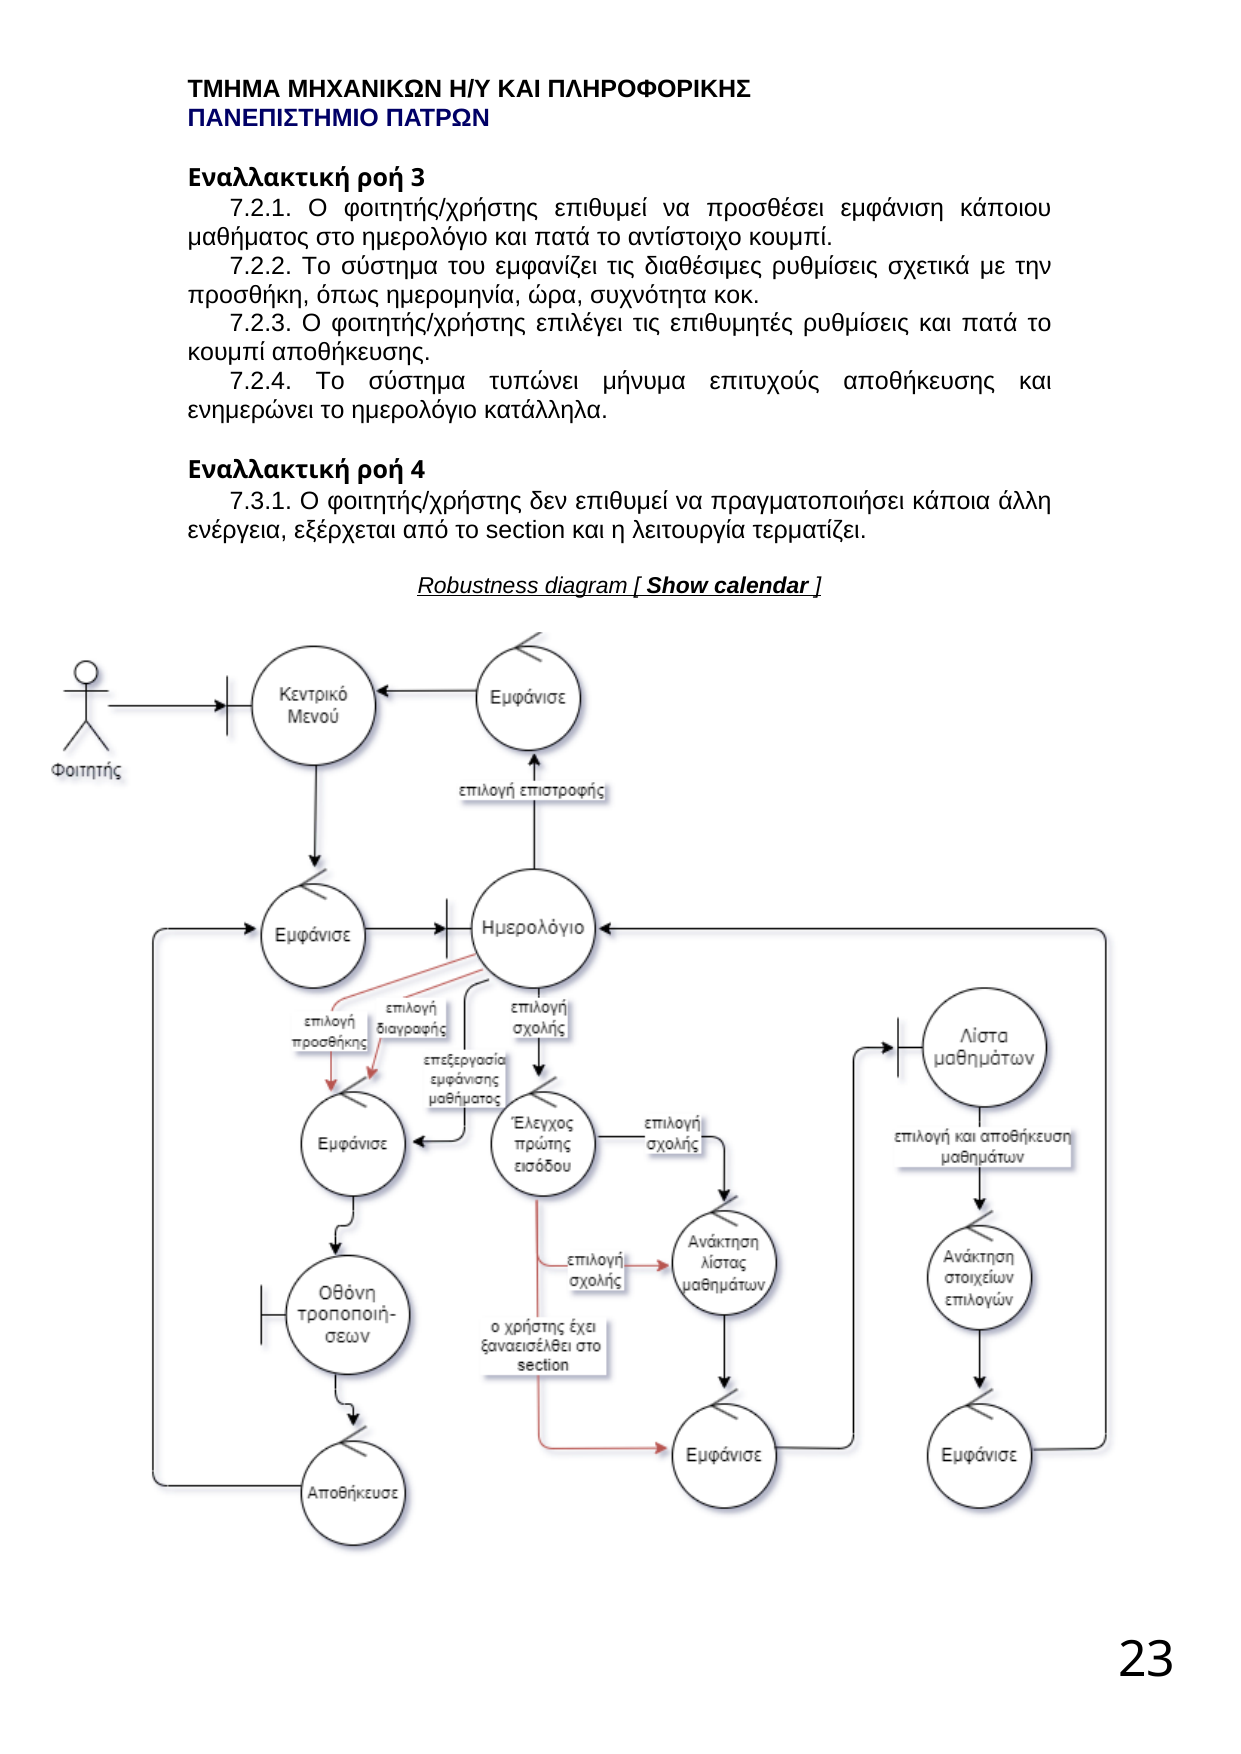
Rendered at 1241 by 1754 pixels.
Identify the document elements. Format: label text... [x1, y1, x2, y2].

text 7.2.2. Το σύστημα του εμφανίζει τις διαθέσιμες ρυθμίσεις σχετικά με την προσθήκη, όπως ημερομηνία, ώρα, συχνότητα κοκ. [187, 251, 1053, 308]
text 7.3.1. Ο φοιτητής/χρήστης δεν επιθυμεί να πραγματοποιήσει κάποια άλλη ενέργεια, εξέρχεται από το section και η λειτουργία τερματίζει. [187, 486, 1053, 544]
text Εναλλακτική ροή 4 [187, 452, 1053, 486]
picture [50, 632, 1135, 1564]
text 7.2.4. Το σύστημα τυπώνει μήνυμα επιτυχούς αποθήκευσης και ενημερώνει το ημερολόγιο κατάλληλα. [187, 366, 1053, 423]
text Robustness diagram [ Show calendar ] [187, 572, 1053, 599]
text 7.2.3. Ο φοιτητής/χρήστης επιλέγει τις επιθυμητές ρυθμίσεις και πατά το κουμπί αποθήκευσης. [187, 308, 1053, 366]
text 7.2.1. Ο φοιτητής/χρήστης επιθυμεί να προσθέσει εμφάνιση κάποιου μαθήματος στο ημερολόγιο και πατά το αντίστοιχο κουμπί. [187, 193, 1053, 251]
text Εναλλακτική ροή 3 [187, 159, 1053, 193]
